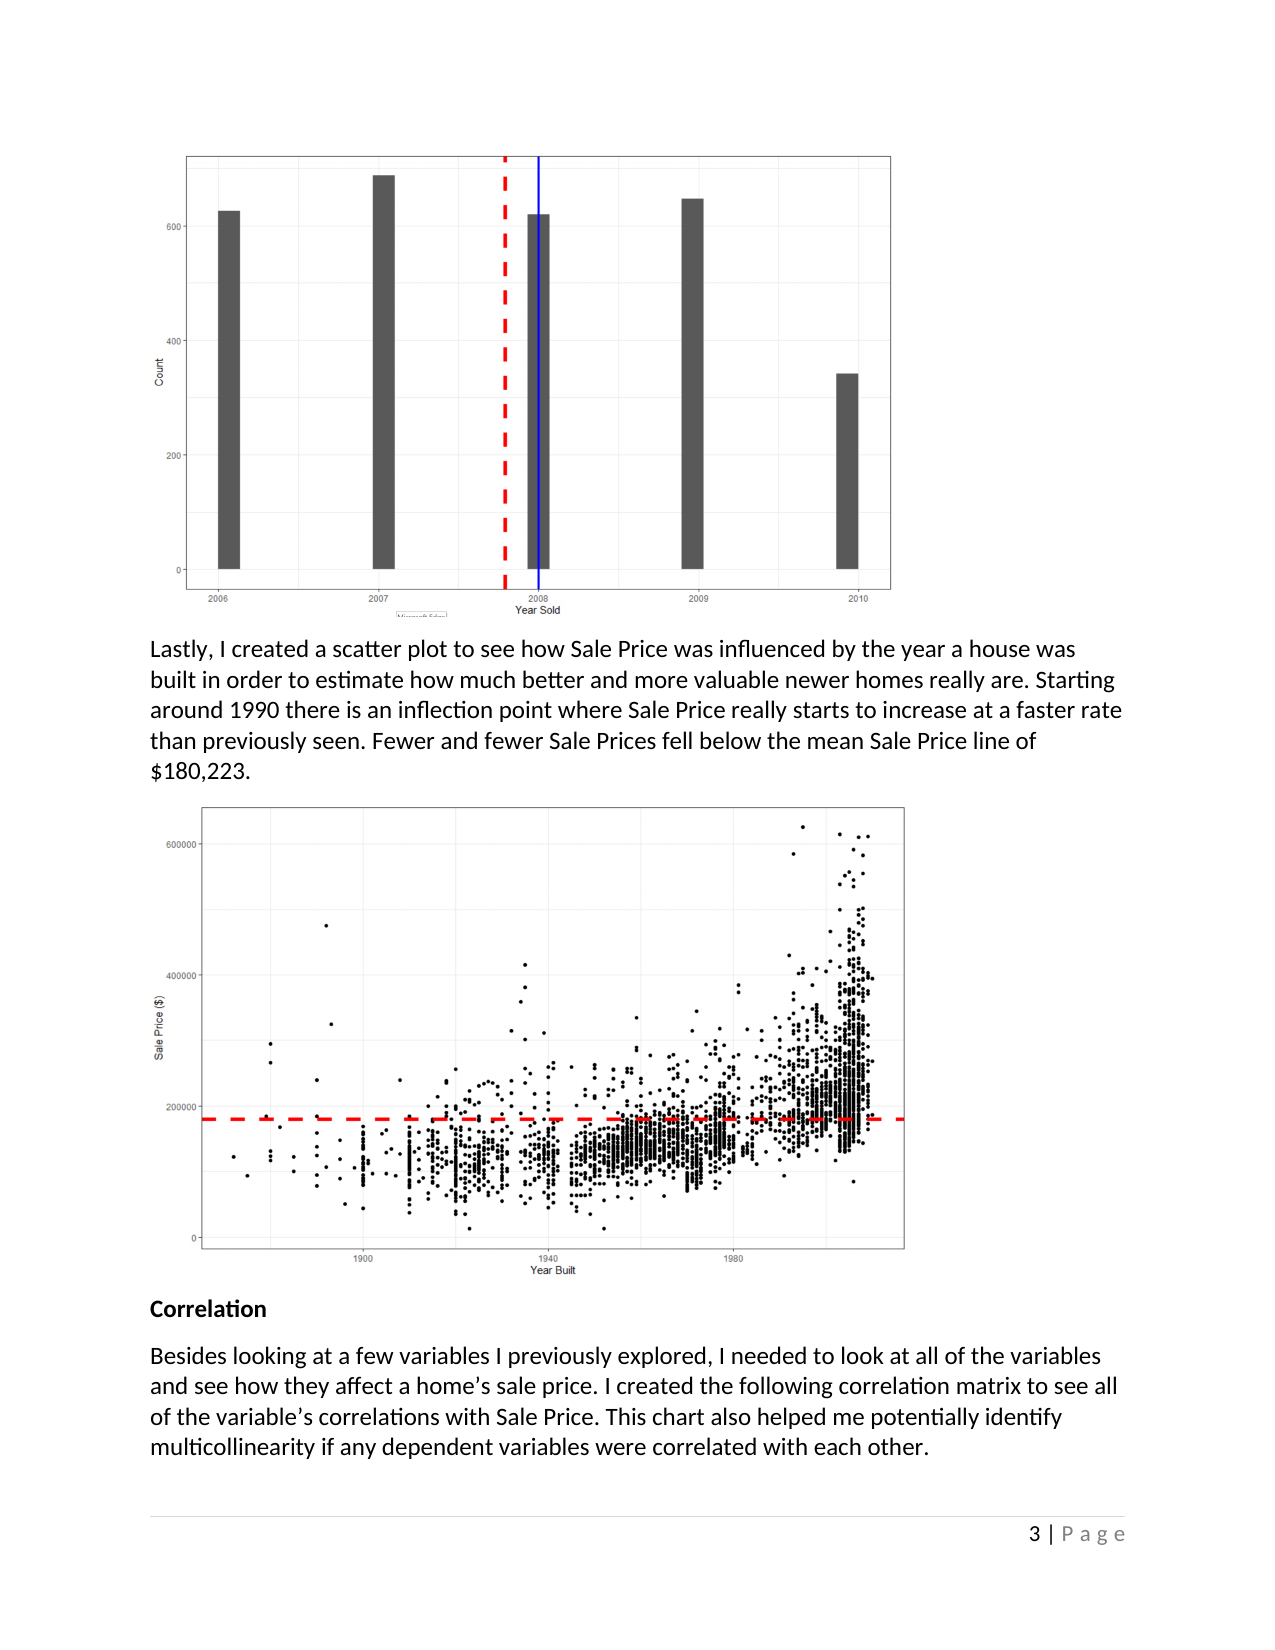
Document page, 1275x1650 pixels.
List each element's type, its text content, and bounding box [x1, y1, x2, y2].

text Lastly, I created a scatter plot to see how Sale Price was influenced by the year a house was built in order to estimate how much better and more valuable newer homes really are. Starting around 1990 there is an inflection point where Sale Price really starts to increase at a faster rate than previously seen. Fewer and fewer Sale Prices fell below the mean Sale Price line of $180,223. [150, 633, 1125, 786]
text Besides looking at a few variables I previously explored, I needed to look at all of the variables and see how they affect a home’s sale price. I created the following correlation matrix to see all of the variable’s correlations with Sale Price. This chart also helped me potentially identify multicollinearity if any dependent variables were correlated with each other. [150, 1340, 1125, 1462]
picture [150, 802, 908, 1277]
text Correlation [150, 1293, 1125, 1323]
picture [150, 150, 893, 617]
